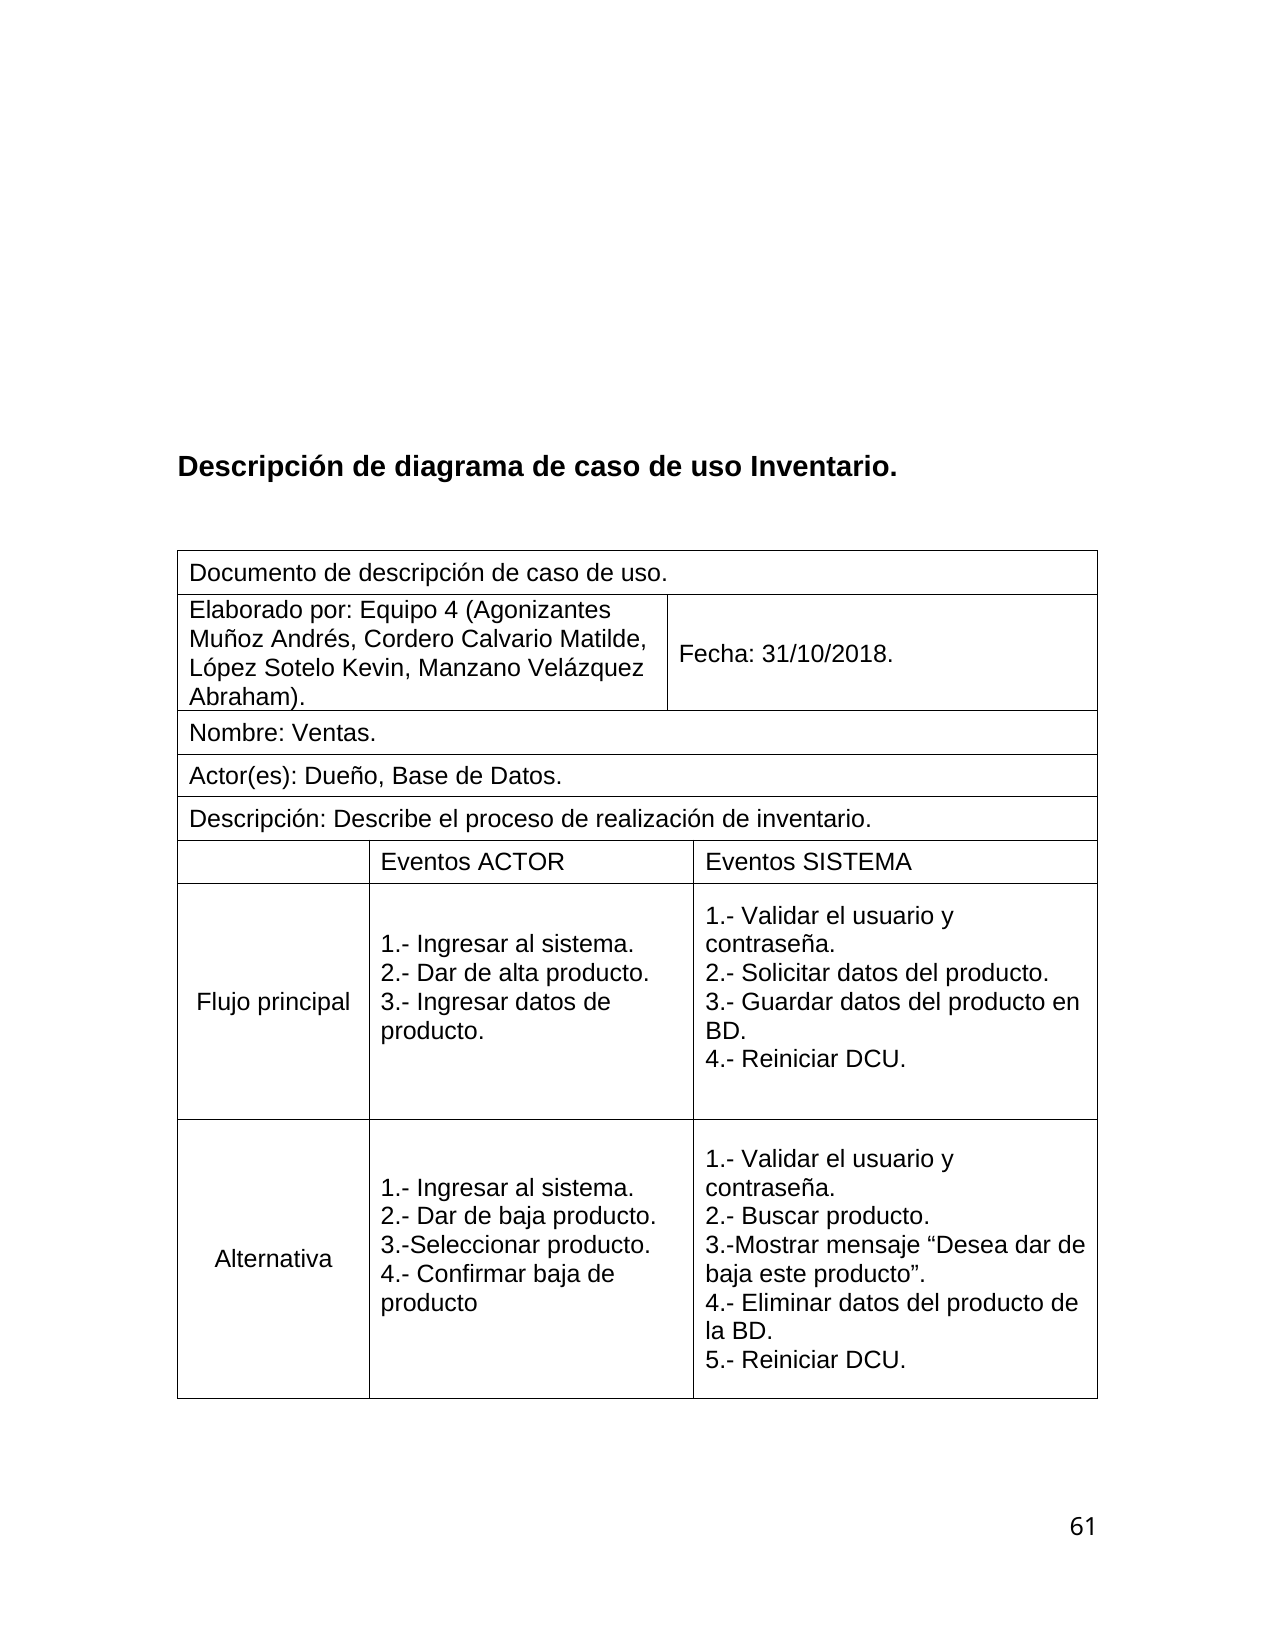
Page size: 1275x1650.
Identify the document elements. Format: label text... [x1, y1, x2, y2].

table_cell Fecha: 31/10/2018. [668, 595, 1097, 710]
table_cell Elaborado por: Equipo 4 (Agonizantes Muñoz Andrés, Cordero Calvario Matilde, López Sotelo Kevin, Manzano Velázquez Abraham). [178, 595, 667, 710]
text Descripción de diagrama de caso de uso Inventario. [177, 449, 1098, 483]
table_cell [178, 841, 369, 883]
table_cell 1.- Ingresar al sistema. 2.- Dar de alta producto. 3.- Ingresar datos de producto. [370, 884, 693, 1119]
table_cell 1.- Validar el usuario y contraseña. 2.- Solicitar datos del producto. 3.- Guardar datos del producto en BD. 4.- Reiniciar DCU. [694, 884, 1097, 1119]
table_cell Eventos SISTEMA [694, 841, 1097, 883]
table_cell Alternativa [178, 1120, 369, 1398]
table_cell Flujo principal [178, 884, 369, 1119]
table_cell Nombre: Ventas. [178, 711, 1097, 753]
table_cell Actor(es): Dueño, Base de Datos. [178, 755, 1097, 796]
table_header Documento de descripción de caso de uso. [178, 551, 1097, 594]
table_cell 1.- Validar el usuario y contraseña. 2.- Buscar producto. 3.-Mostrar mensaje “Desea dar de baja este producto”. 4.- Eliminar datos del producto de la BD. 5.- Reiniciar DCU. [694, 1120, 1097, 1398]
table_cell Eventos ACTOR [370, 841, 693, 883]
table_cell 1.- Ingresar al sistema. 2.- Dar de baja producto. 3.-Seleccionar producto. 4.- Confirmar baja de producto [370, 1120, 693, 1398]
table_cell Descripción: Describe el proceso de realización de inventario. [178, 797, 1097, 839]
